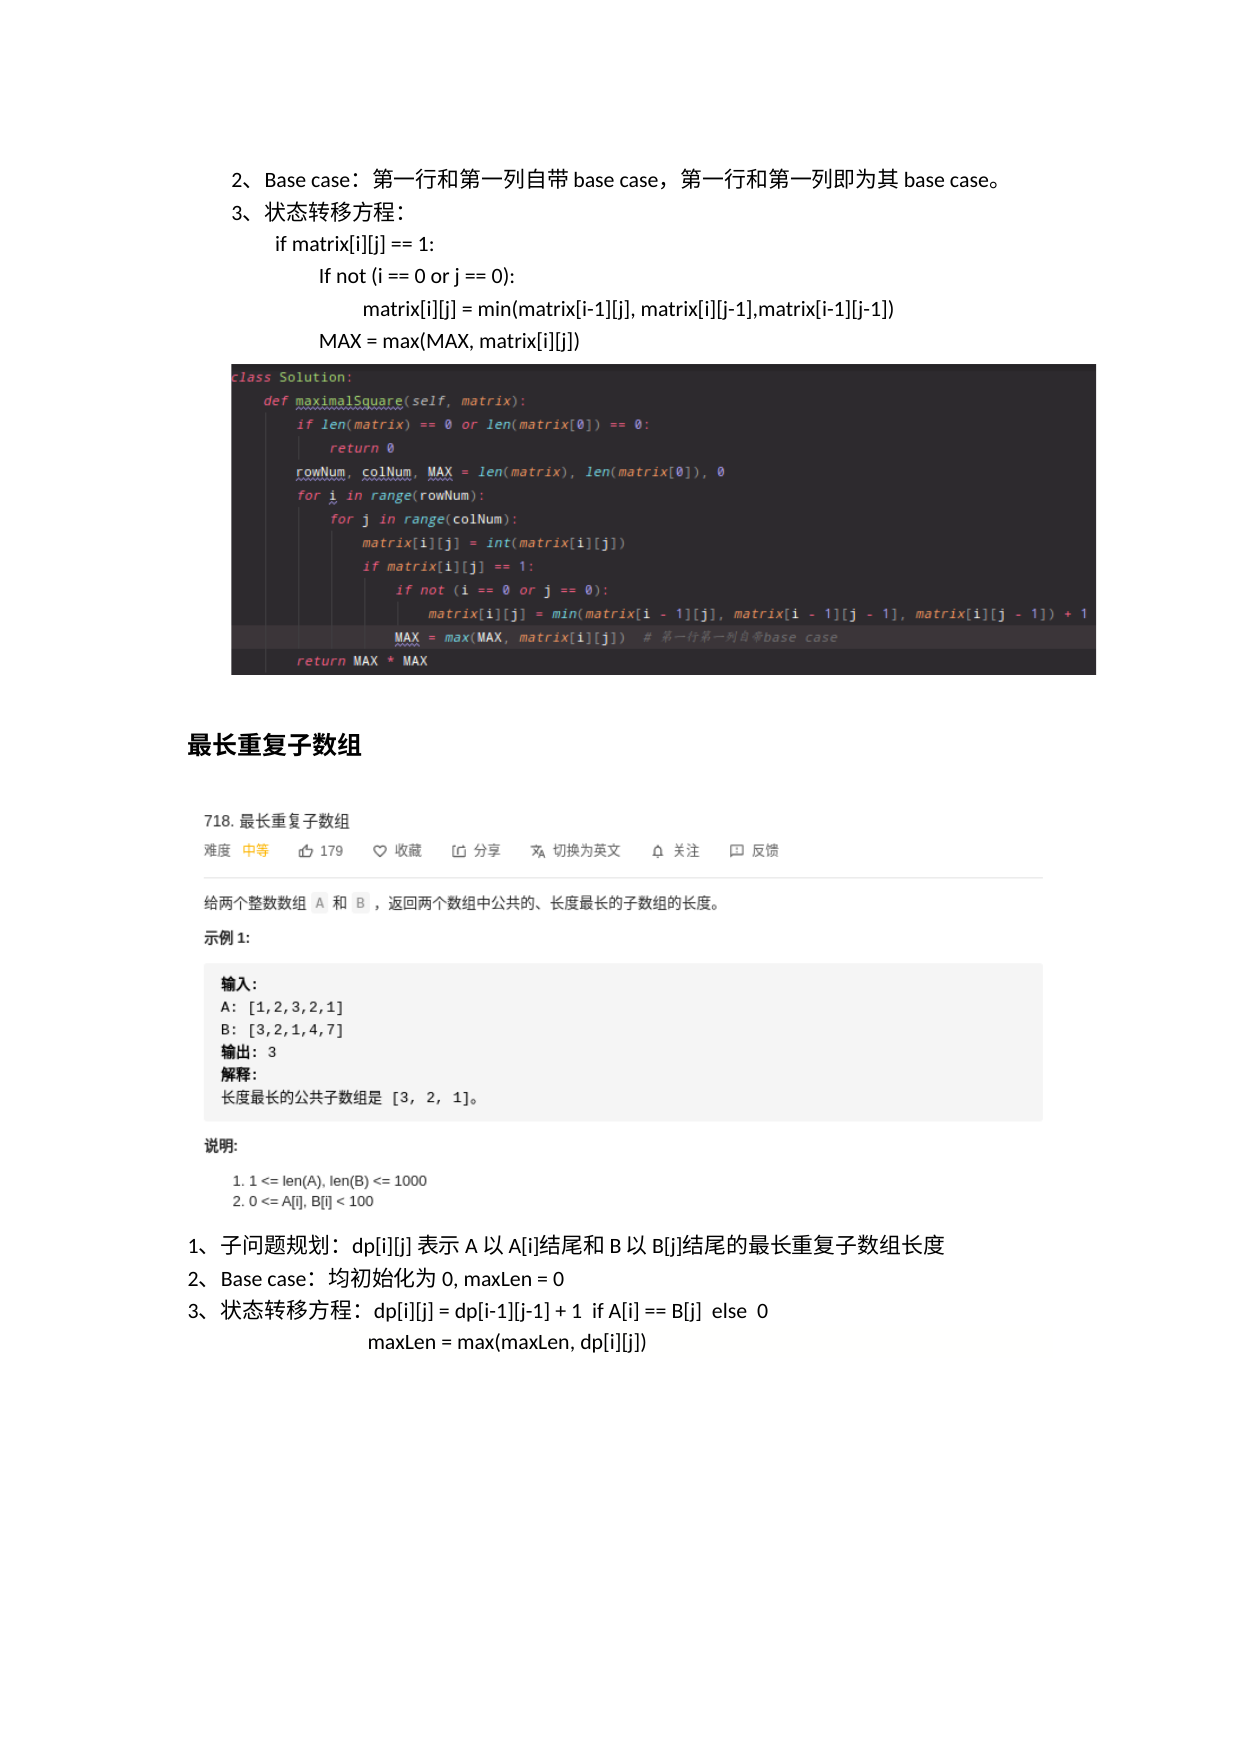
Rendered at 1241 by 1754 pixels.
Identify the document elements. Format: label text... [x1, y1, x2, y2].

list matrix[i][j] = min(matrix[i-1][j], matrix[i][j-1],matrix[i-1][j-1]) [319, 292, 1053, 324]
text 1、子问题规划：dp[i][j] 表示A以A[i]结尾和B以B[j]结尾的最长重复子数组长度 [187, 1228, 1053, 1260]
list 3、状态转移方程：dp[i][j] = dp[i-1][j-1] + 1 if A[i] == B[j] else 0 [187, 1293, 1053, 1325]
subtitle 最长重复子数组 [187, 711, 1053, 776]
list 2、Base case：均初始化为0, maxLen = 0 [187, 1260, 1053, 1293]
picture [187, 805, 1052, 1213]
list Base case：第一行和第一列自带base case，第一行和第一列即为其base case。 [187, 162, 1053, 194]
picture [231, 364, 1097, 675]
list if matrix[i][j] == 1: [231, 227, 1053, 259]
list MAX = max(MAX, matrix[i][j]) [275, 324, 1053, 357]
text maxLen = max(maxLen, dp[i][j]) [319, 1325, 1053, 1358]
list If not (i == 0 or j == 0): [275, 259, 1053, 292]
list 状态转移方程： [187, 194, 1053, 227]
